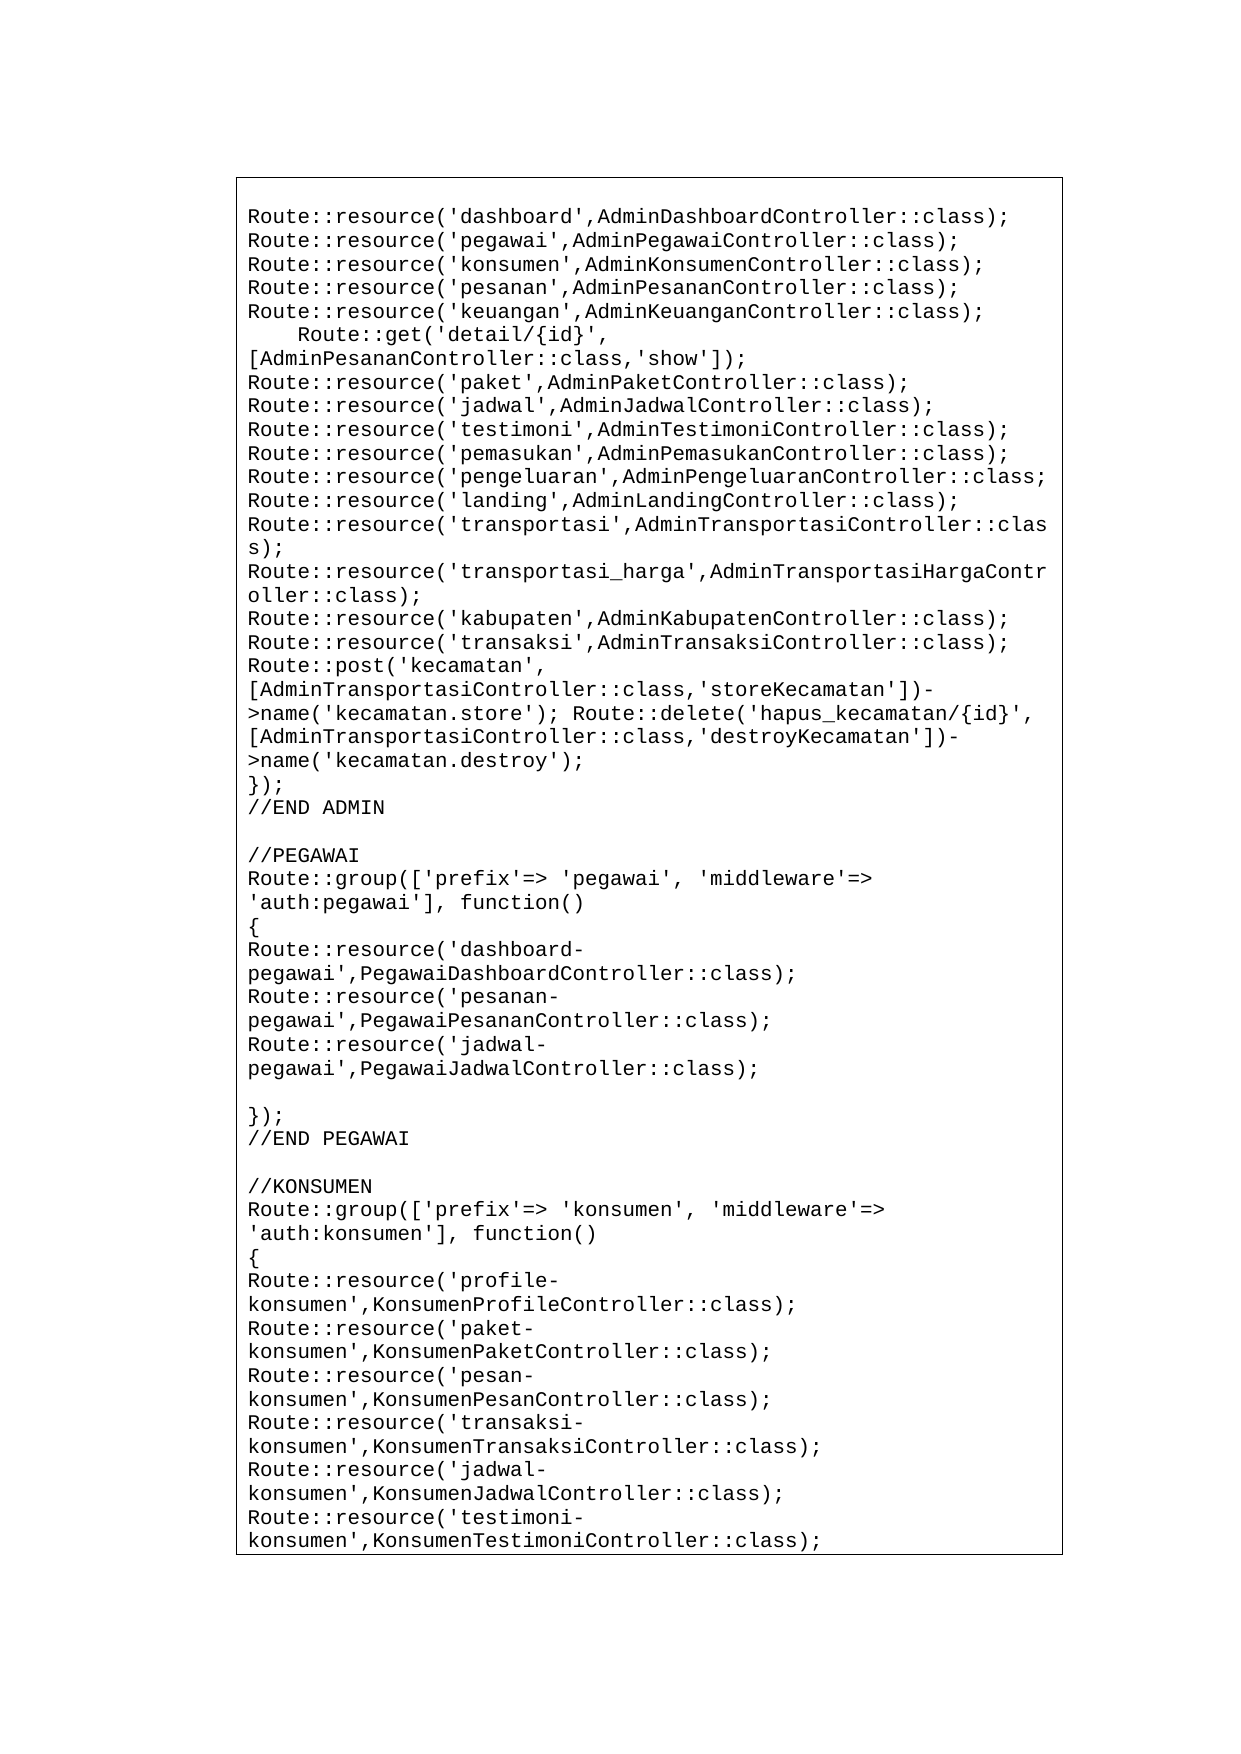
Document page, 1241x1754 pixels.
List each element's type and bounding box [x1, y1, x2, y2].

table_header [237, 178, 1062, 1554]
